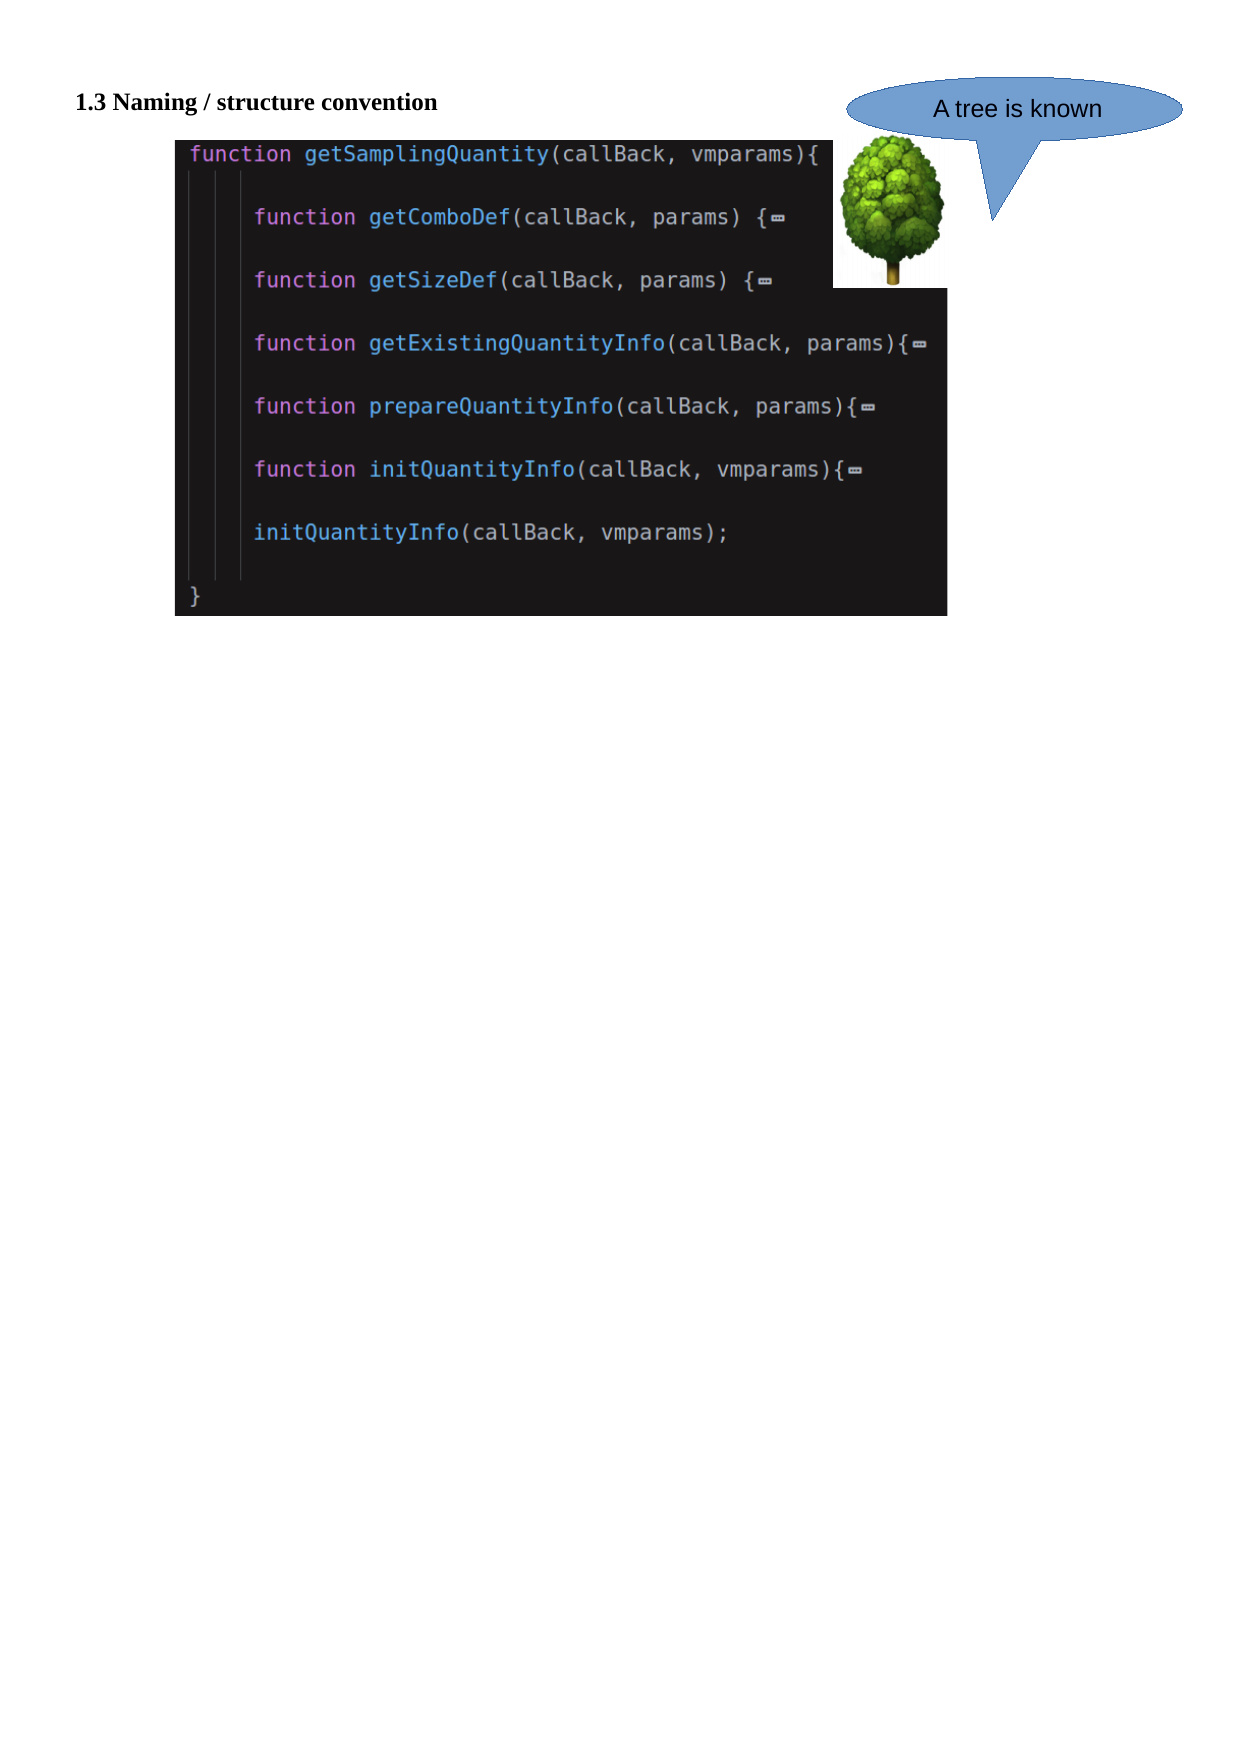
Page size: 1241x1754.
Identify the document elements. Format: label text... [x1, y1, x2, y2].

list 1.3 Naming / structure convention [75, 87, 888, 116]
picture [174, 133, 949, 616]
